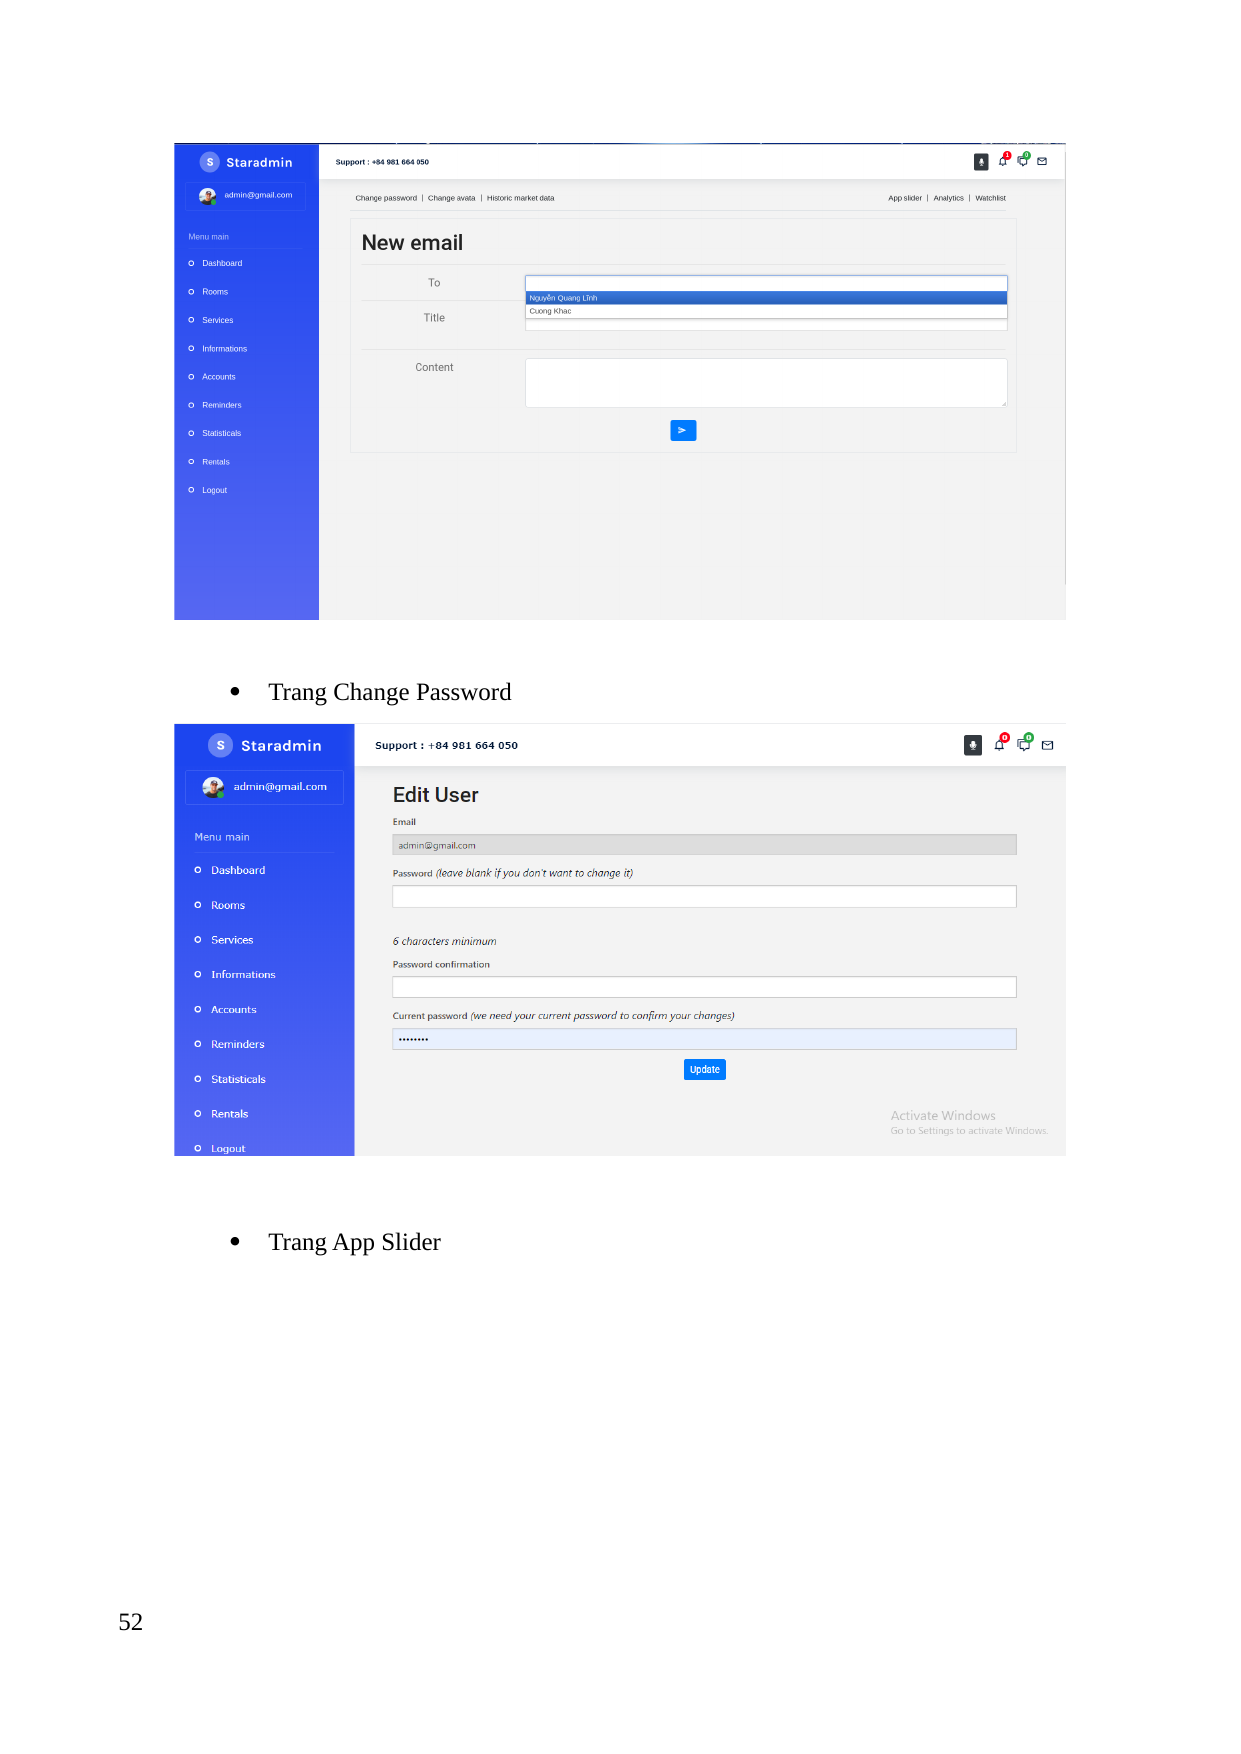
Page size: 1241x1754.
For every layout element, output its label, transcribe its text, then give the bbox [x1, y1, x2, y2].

picture [174, 143, 1066, 620]
list Trang App Slider [231, 1227, 1122, 1256]
picture [174, 720, 1066, 1156]
list Trang Change Password [231, 677, 1122, 705]
